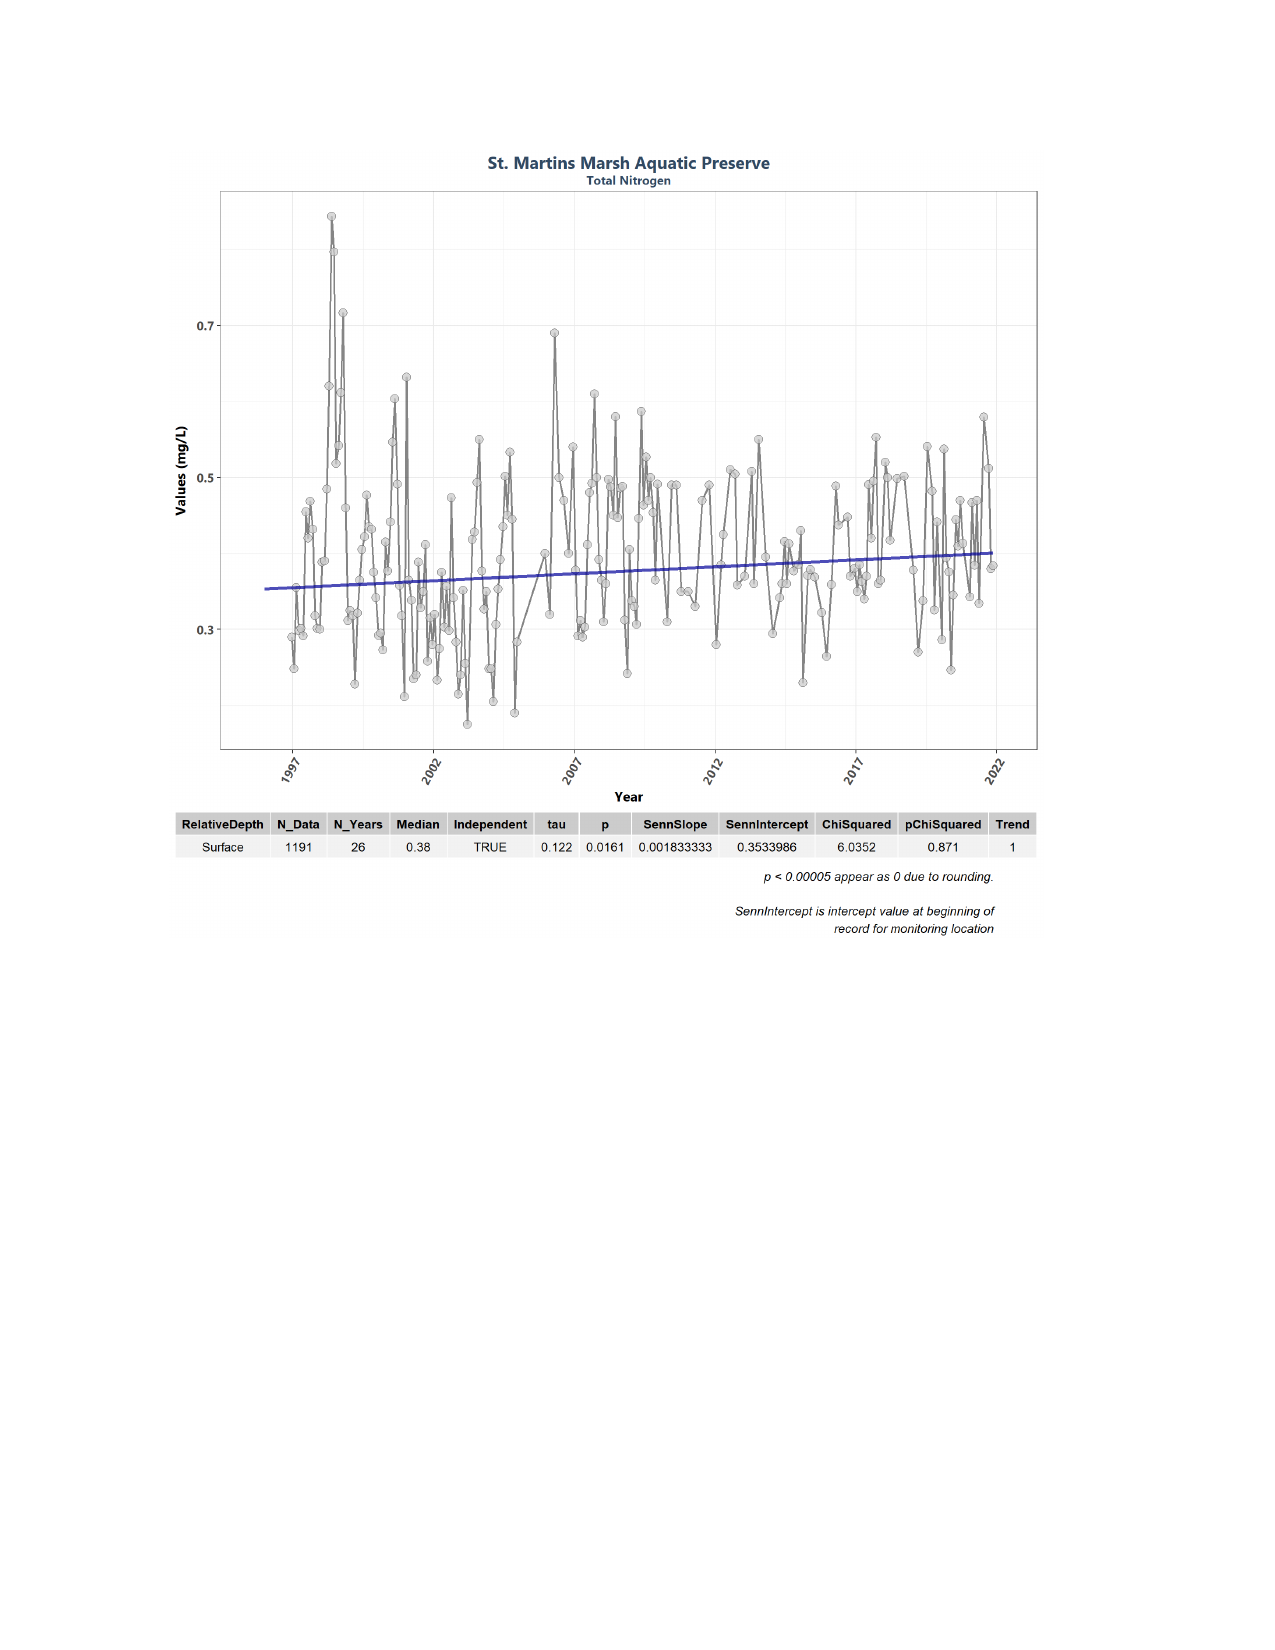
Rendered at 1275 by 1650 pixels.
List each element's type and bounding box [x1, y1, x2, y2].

picture [168, 150, 1044, 938]
